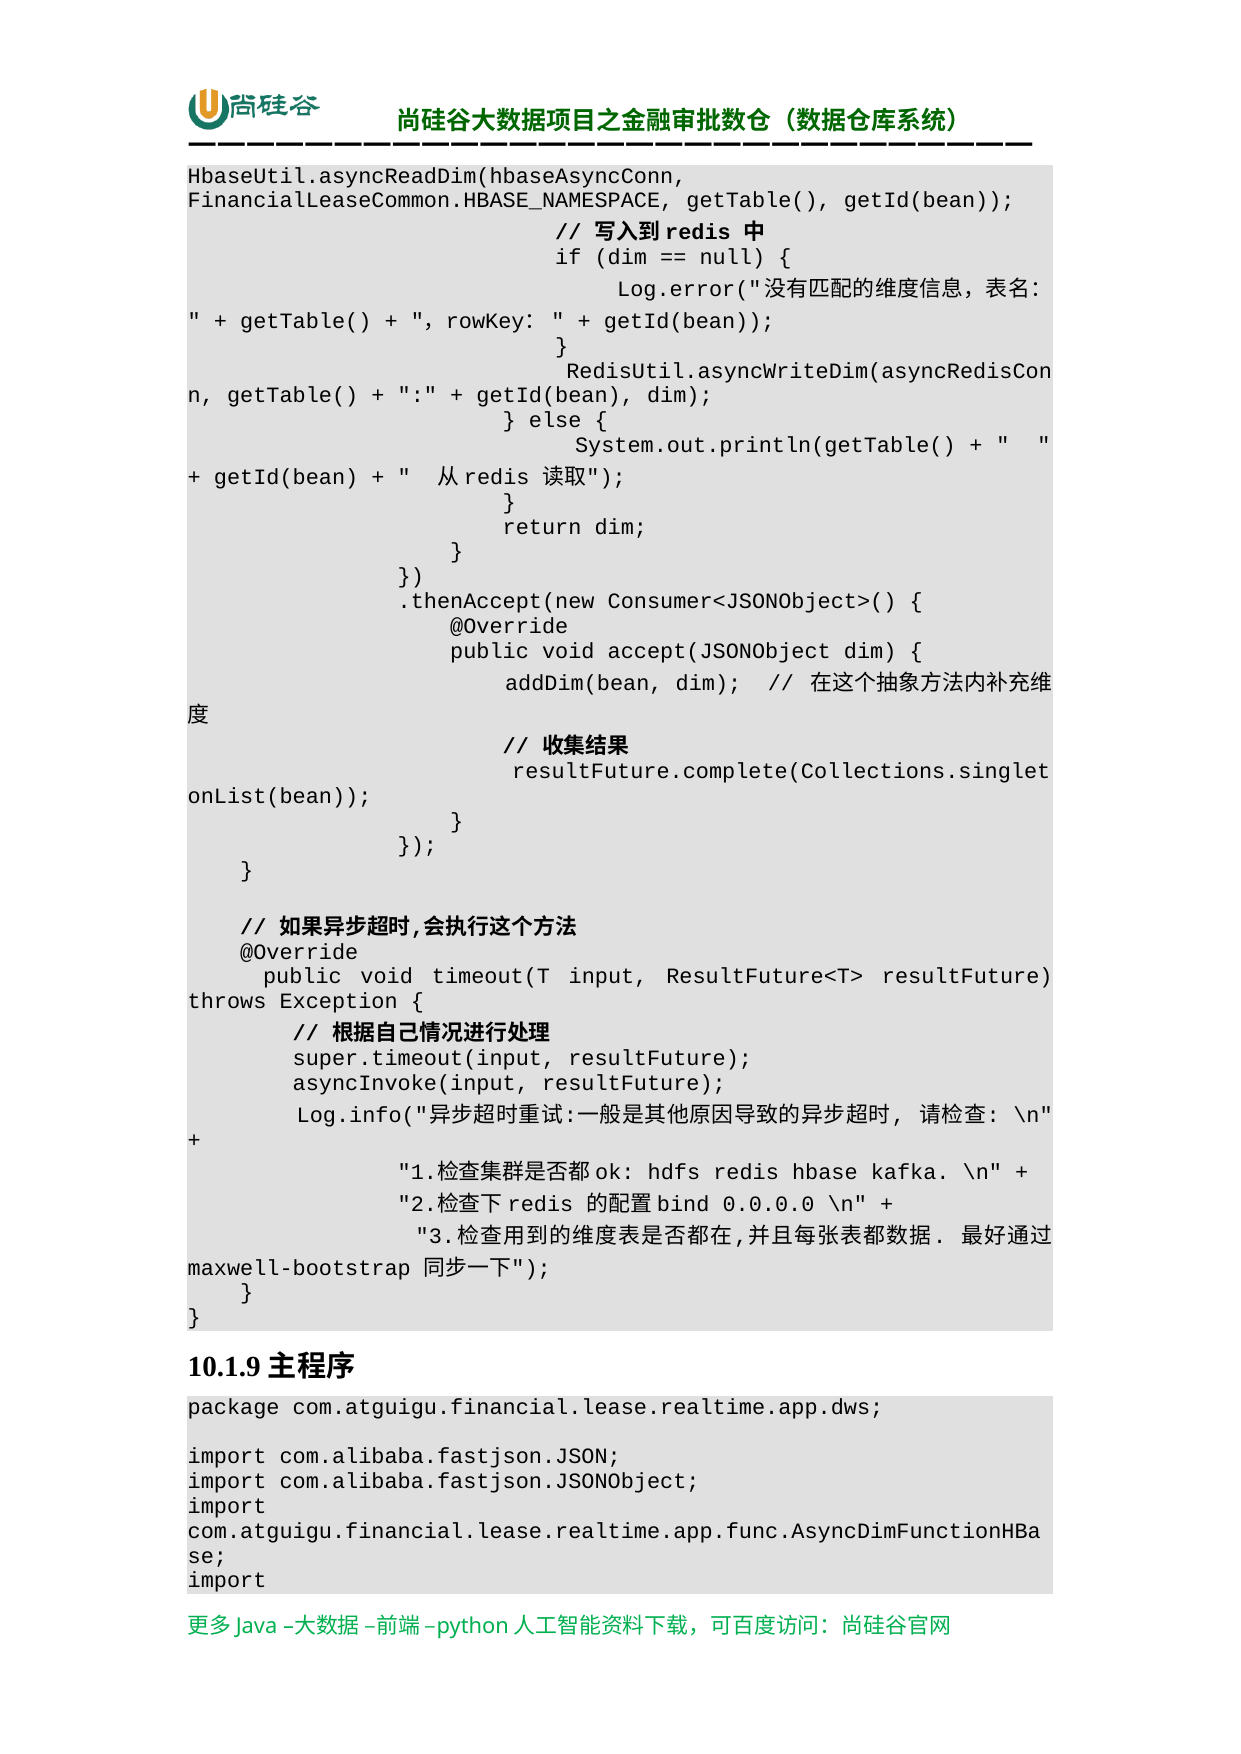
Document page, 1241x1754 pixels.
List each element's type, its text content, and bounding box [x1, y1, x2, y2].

text asyncInvoke(input, resultFuture); [187, 1072, 1053, 1097]
text public void accept(JSONObject dim) { [187, 640, 1053, 664]
text super.timeout(input, resultFuture); [187, 1047, 1053, 1072]
text public void timeout(T input, ResultFuture<T> resultFuture) throws Exception { [187, 966, 1053, 1015]
text // 收集结果 [187, 728, 1053, 760]
text } [187, 1306, 1053, 1331]
text // 如果异步超时,会执行这个方法 [187, 909, 1053, 941]
text } [187, 335, 1053, 360]
text import com.alibaba.fastjson.JSONObject; [187, 1471, 1053, 1495]
text resultFuture.complete(Collections.singletonList(bean)); [187, 760, 1053, 810]
text package com.atguigu.financial.lease.realtime.app.dws; [187, 1396, 1053, 1421]
text // 写入到 redis 中 [187, 214, 1053, 246]
text @Override [187, 941, 1053, 966]
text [187, 1570, 1053, 1594]
text } [187, 810, 1053, 834]
text }); [187, 834, 1053, 859]
text import com.alibaba.fastjson.JSON; [187, 1446, 1053, 1471]
text .thenAccept(new Consumer<JSONObject>() { [187, 590, 1053, 615]
text if (dim == null) { [187, 246, 1053, 271]
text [187, 165, 1053, 214]
text // 根据自己情况进行处理 [187, 1015, 1053, 1047]
text } else { [187, 409, 1053, 434]
text addDim(bean, dim); // 在这个抽象方法内补充维度 [187, 664, 1053, 728]
text }) [187, 565, 1053, 590]
text "3.检查用到的维度表是否都在,并且每张表都数据. 最好通过 maxwell-bootstrap 同步一下"); [187, 1218, 1053, 1282]
text "2.检查下 redis 的配置 bind 0.0.0.0 \n" + [187, 1186, 1053, 1218]
text } [187, 541, 1053, 565]
text RedisUtil.asyncWriteDim(asyncRedisConn, getTable() + ":" + getId(bean), dim); [187, 360, 1053, 409]
text import com.atguigu.financial.lease.realtime.app.func.AsyncDimFunctionHBase; [187, 1495, 1053, 1570]
text Log.error("没有匹配的维度信息，表名： " + getTable() + "，rowKey： " + getId(bean)); [187, 271, 1053, 335]
text 10.1.9 主程序 [187, 1331, 1053, 1396]
text Log.info("异步超时重试:一般是其他原因导致的异步超时, 请检查: \n" + [187, 1097, 1053, 1154]
text } [187, 1282, 1053, 1306]
text @Override [187, 615, 1053, 640]
text System.out.println(getTable() + " " + getId(bean) + " 从 redis 读取"); [187, 434, 1053, 491]
text } [187, 491, 1053, 516]
text "1.检查集群是否都 ok: hdfs redis hbase kafka. \n" + [187, 1154, 1053, 1186]
text return dim; [187, 516, 1053, 541]
text } [187, 859, 1053, 884]
